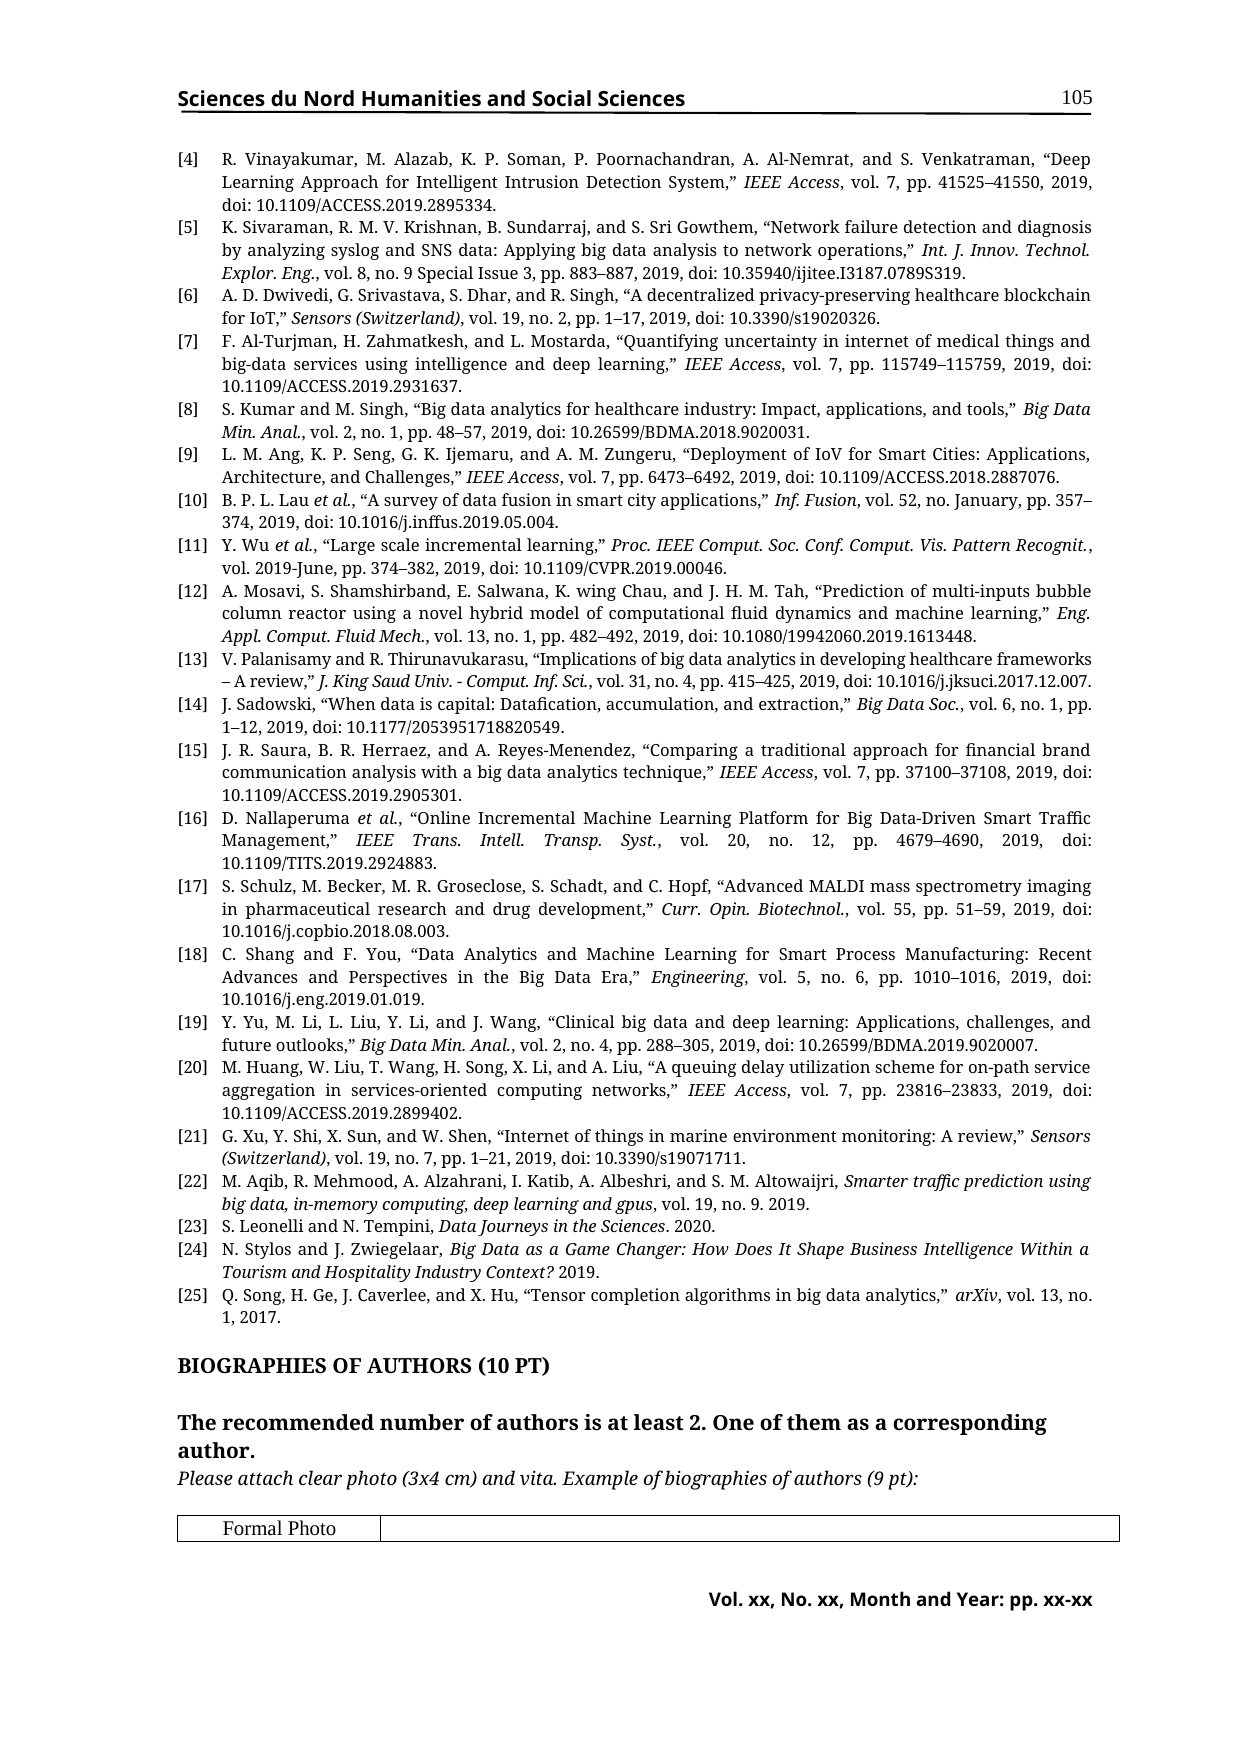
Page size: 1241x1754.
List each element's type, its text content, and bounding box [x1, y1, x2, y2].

text [24] N. Stylos and J. Zwiegelaar, Big Data as a Game Changer: How Does It Shape Business Intelligence Within a Tourism and Hospitality Industry Context? 2019. [177, 1238, 1092, 1283]
text [19] Y. Yu, M. Li, L. Liu, Y. Li, and J. Wang, “Clinical big data and deep learning: Applications, challenges, and future outlooks,” Big Data Min. Anal., vol. 2, no. 4, pp. 288–305, 2019, doi: 10.26599/BDMA.2019.9020007. [177, 1011, 1092, 1056]
text [25] Q. Song, H. Ge, J. Caverlee, and X. Hu, “Tensor completion algorithms in big data analytics,” arXiv, vol. 13, no. 1, 2017. [177, 1283, 1092, 1328]
text [22] M. Aqib, R. Mehmood, A. Alzahrani, I. Katib, A. Albeshri, and S. M. Altowaijri, Smarter traffic prediction using big data, in-memory computing, deep learning and gpus, vol. 19, no. 9. 2019. [177, 1169, 1092, 1215]
text The recommended number of authors is at least 2. One of them as a corresponding author. [177, 1408, 1092, 1465]
text [15] J. R. Saura, B. R. Herraez, and A. Reyes-Menendez, “Comparing a traditional approach for financial brand communication analysis with a big data analytics technique,” IEEE Access, vol. 7, pp. 37100–37108, 2019, doi: 10.1109/ACCESS.2019.2905301. [177, 738, 1092, 806]
text [8] S. Kumar and M. Singh, “Big data analytics for healthcare industry: Impact, applications, and tools,” Big Data Min. Anal., vol. 2, no. 1, pp. 48–57, 2019, doi: 10.26599/BDMA.2018.9020031. [177, 397, 1092, 443]
text [13] V. Palanisamy and R. Thirunavukarasu, “Implications of big data analytics in developing healthcare frameworks – A review,” J. King Saud Univ. - Comput. Inf. Sci., vol. 31, no. 4, pp. 415–425, 2019, doi: 10.1016/j.jksuci.2017.12.007. [177, 647, 1092, 693]
text BIOGRAPHIES OF AUTHORS (10 PT) [177, 1351, 1092, 1380]
text [14] J. Sadowski, “When data is capital: Datafication, accumulation, and extraction,” Big Data Soc., vol. 6, no. 1, pp. 1–12, 2019, doi: 10.1177/2053951718820549. [177, 693, 1092, 738]
text Please attach clear photo (3x4 cm) and vita. Example of biographies of authors (9 pt): [177, 1465, 1092, 1491]
text [9] L. M. Ang, K. P. Seng, G. K. Ijemaru, and A. M. Zungeru, “Deployment of IoV for Smart Cities: Applications, Architecture, and Challenges,” IEEE Access, vol. 7, pp. 6473–6492, 2019, doi: 10.1109/ACCESS.2018.2887076. [177, 443, 1092, 488]
text [20] M. Huang, W. Liu, T. Wang, H. Song, X. Li, and A. Liu, “A queuing delay utilization scheme for on-path service aggregation in services-oriented computing networks,” IEEE Access, vol. 7, pp. 23816–23833, 2019, doi: 10.1109/ACCESS.2019.2899402. [177, 1056, 1092, 1124]
text [12] A. Mosavi, S. Shamshirband, E. Salwana, K. wing Chau, and J. H. M. Tah, “Prediction of multi-inputs bubble column reactor using a novel hybrid model of computational fluid dynamics and machine learning,” Eng. Appl. Comput. Fluid Mech., vol. 13, no. 1, pp. 482–492, 2019, doi: 10.1080/19942060.2019.1613448. [177, 579, 1092, 647]
text [11] Y. Wu et al., “Large scale incremental learning,” Proc. IEEE Comput. Soc. Conf. Comput. Vis. Pattern Recognit., vol. 2019-June, pp. 374–382, 2019, doi: 10.1109/CVPR.2019.00046. [177, 534, 1092, 579]
text [16] D. Nallaperuma et al., “Online Incremental Machine Learning Platform for Big Data-Driven Smart Traffic Management,” IEEE Trans. Intell. Transp. Syst., vol. 20, no. 12, pp. 4679–4690, 2019, doi: 10.1109/TITS.2019.2924883. [177, 806, 1092, 874]
table_header Formal Photo [178, 1516, 380, 1541]
text [17] S. Schulz, M. Becker, M. R. Groseclose, S. Schadt, and C. Hopf, “Advanced MALDI mass spectrometry imaging in pharmaceutical research and drug development,” Curr. Opin. Biotechnol., vol. 55, pp. 51–59, 2019, doi: 10.1016/j.copbio.2018.08.003. [177, 874, 1092, 942]
text [18] C. Shang and F. You, “Data Analytics and Machine Learning for Smart Process Manufacturing: Recent Advances and Perspectives in the Big Data Era,” Engineering, vol. 5, no. 6, pp. 1010–1016, 2019, doi: 10.1016/j.eng.2019.01.019. [177, 942, 1092, 1011]
text [21] G. Xu, Y. Shi, X. Sun, and W. Shen, “Internet of things in marine environment monitoring: A review,” Sensors (Switzerland), vol. 19, no. 7, pp. 1–21, 2019, doi: 10.3390/s19071711. [177, 1124, 1092, 1169]
text [6] A. D. Dwivedi, G. Srivastava, S. Dhar, and R. Singh, “A decentralized privacy-preserving healthcare blockchain for IoT,” Sensors (Switzerland), vol. 19, no. 2, pp. 1–17, 2019, doi: 10.3390/s19020326. [177, 284, 1092, 329]
text [4] R. Vinayakumar, M. Alazab, K. P. Soman, P. Poornachandran, A. Al-Nemrat, and S. Venkatraman, “Deep Learning Approach for Intelligent Intrusion Detection System,” IEEE Access, vol. 7, pp. 41525–41550, 2019, doi: 10.1109/ACCESS.2019.2895334. [177, 148, 1092, 216]
text [23] S. Leonelli and N. Tempini, Data Journeys in the Sciences. 2020. [177, 1215, 1092, 1238]
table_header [381, 1516, 1119, 1541]
text [7] F. Al-Turjman, H. Zahmatkesh, and L. Mostarda, “Quantifying uncertainty in internet of medical things and big-data services using intelligence and deep learning,” IEEE Access, vol. 7, pp. 115749–115759, 2019, doi: 10.1109/ACCESS.2019.2931637. [177, 329, 1092, 397]
text [5] K. Sivaraman, R. M. V. Krishnan, B. Sundarraj, and S. Sri Gowthem, “Network failure detection and diagnosis by analyzing syslog and SNS data: Applying big data analysis to network operations,” Int. J. Innov. Technol. Explor. Eng., vol. 8, no. 9 Special Issue 3, pp. 883–887, 2019, doi: 10.35940/ijitee.I3187.0789S319. [177, 216, 1092, 284]
text [10] B. P. L. Lau et al., “A survey of data fusion in smart city applications,” Inf. Fusion, vol. 52, no. January, pp. 357–374, 2019, doi: 10.1016/j.inffus.2019.05.004. [177, 488, 1092, 534]
